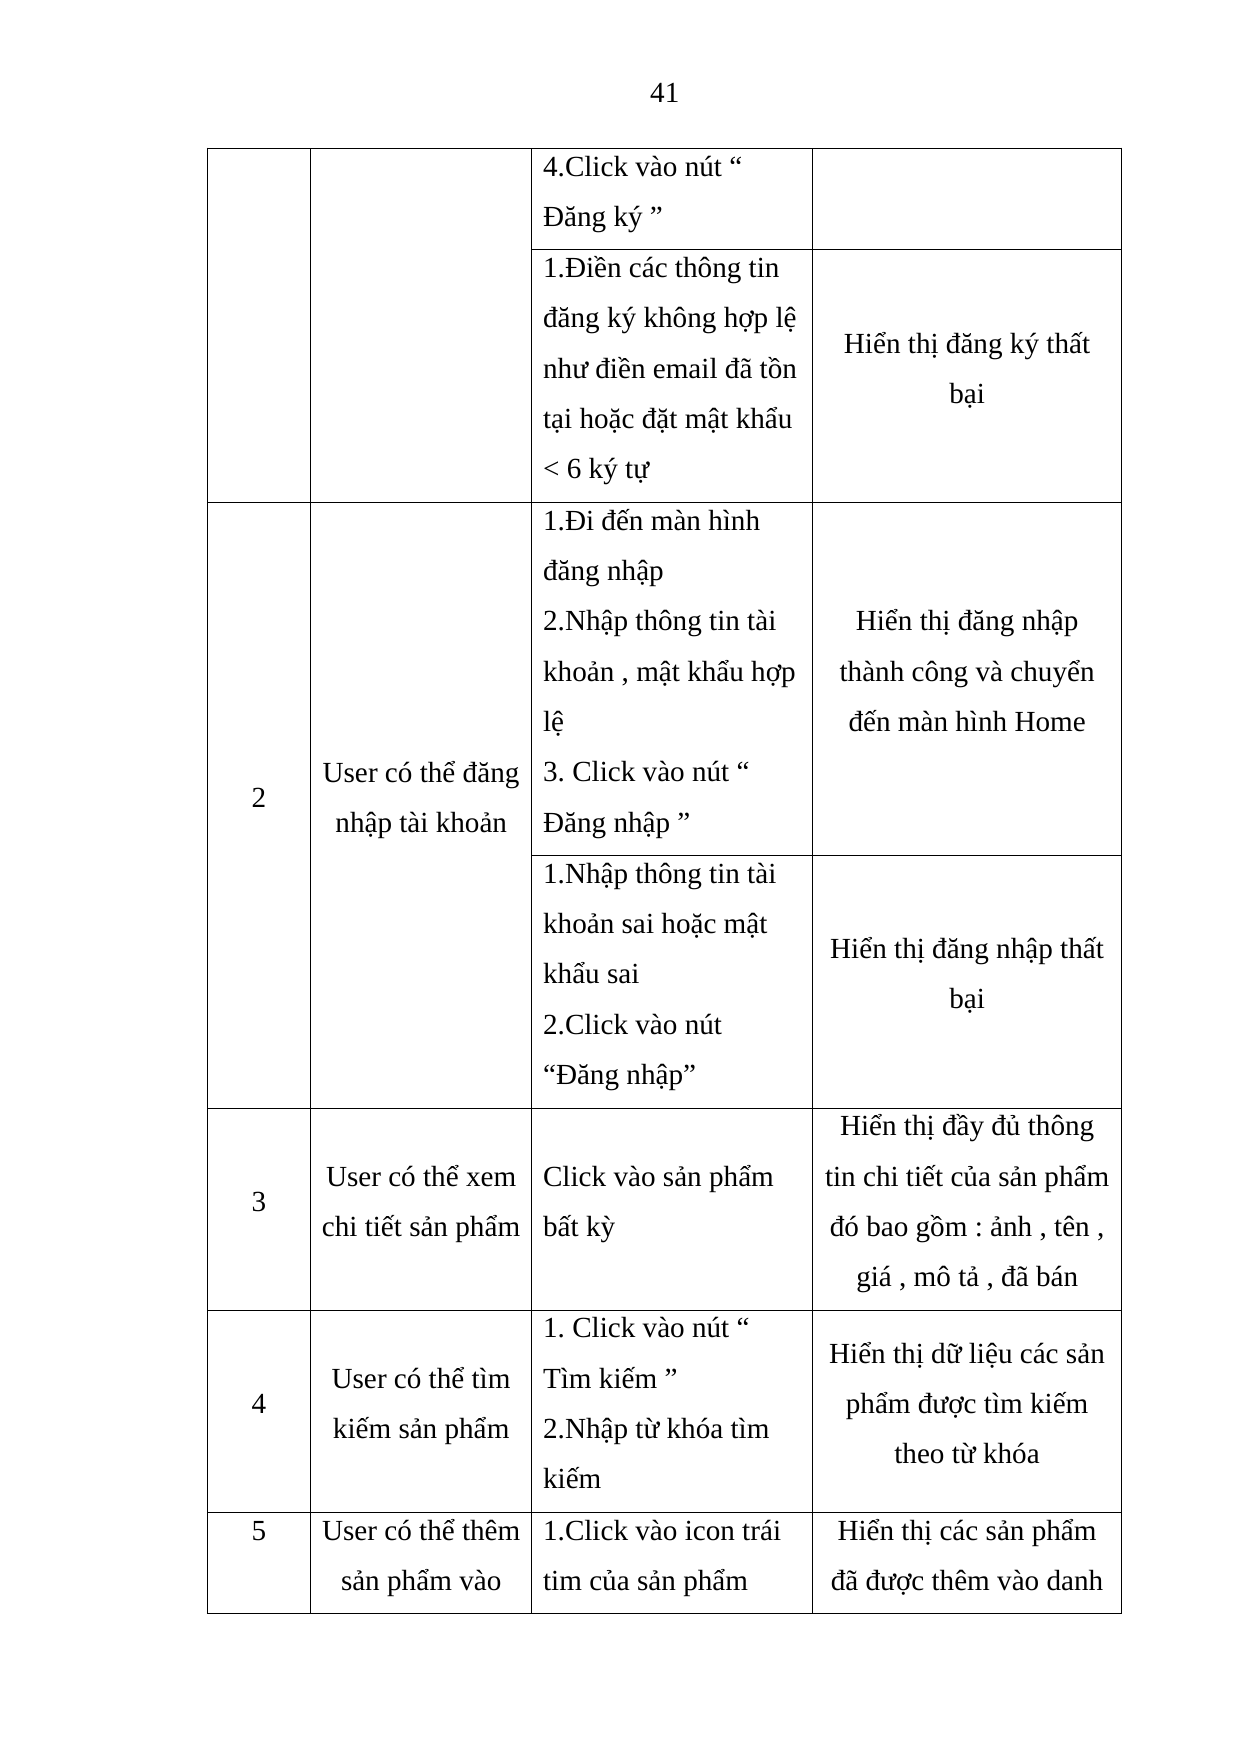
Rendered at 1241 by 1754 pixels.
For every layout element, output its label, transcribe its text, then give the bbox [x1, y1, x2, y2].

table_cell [311, 149, 531, 502]
table_cell 5 [208, 1513, 310, 1613]
table_cell Click vào sản phẩm bất kỳ [532, 1109, 812, 1309]
table_cell Hiển thị đăng nhập thành công và chuyển đến màn hình Home [813, 503, 1121, 855]
table_cell 4 [208, 1311, 310, 1512]
table_cell 1. Click vào nút “ Tìm kiếm ” 2.Nhập từ khóa tìm kiếm [532, 1311, 812, 1512]
table_cell Hiển thị đầy đủ thông tin chi tiết của sản phẩm đó bao gồm : ảnh , tên , giá , mô tả , đã bán [813, 1109, 1121, 1309]
table_cell Hiển thị đăng nhập thất bại [813, 856, 1121, 1107]
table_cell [813, 1513, 1121, 1613]
table_cell Hiển thị đăng ký thất bại [813, 250, 1121, 502]
table_cell User có thể tìm kiếm sản phẩm [311, 1311, 531, 1512]
table_cell 1 [208, 149, 310, 502]
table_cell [311, 1513, 531, 1613]
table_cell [532, 1513, 812, 1613]
table_cell Hiển thị dữ liệu các sản phẩm được tìm kiếm theo từ khóa [813, 1311, 1121, 1512]
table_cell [813, 149, 1121, 249]
table_cell User có thể đăng nhập tài khoản [311, 503, 531, 1107]
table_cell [532, 149, 812, 249]
table_cell 1.Nhập thông tin tài khoản sai hoặc mật khẩu sai 2.Click vào nút “Đăng nhập” [532, 856, 812, 1107]
table_cell 3 [208, 1109, 310, 1309]
table_cell 1.Đi đến màn hình đăng nhập 2.Nhập thông tin tài khoản , mật khẩu hợp lệ 3. Click vào nút “ Đăng nhập ” [532, 503, 812, 855]
table_cell User có thể xem chi tiết sản phẩm [311, 1109, 531, 1309]
table_cell 2 [208, 503, 310, 1107]
table_cell 1.Điền các thông tin đăng ký không hợp lệ như điền email đã tồn tại hoặc đặt mật khẩu < 6 ký tự [532, 250, 812, 502]
